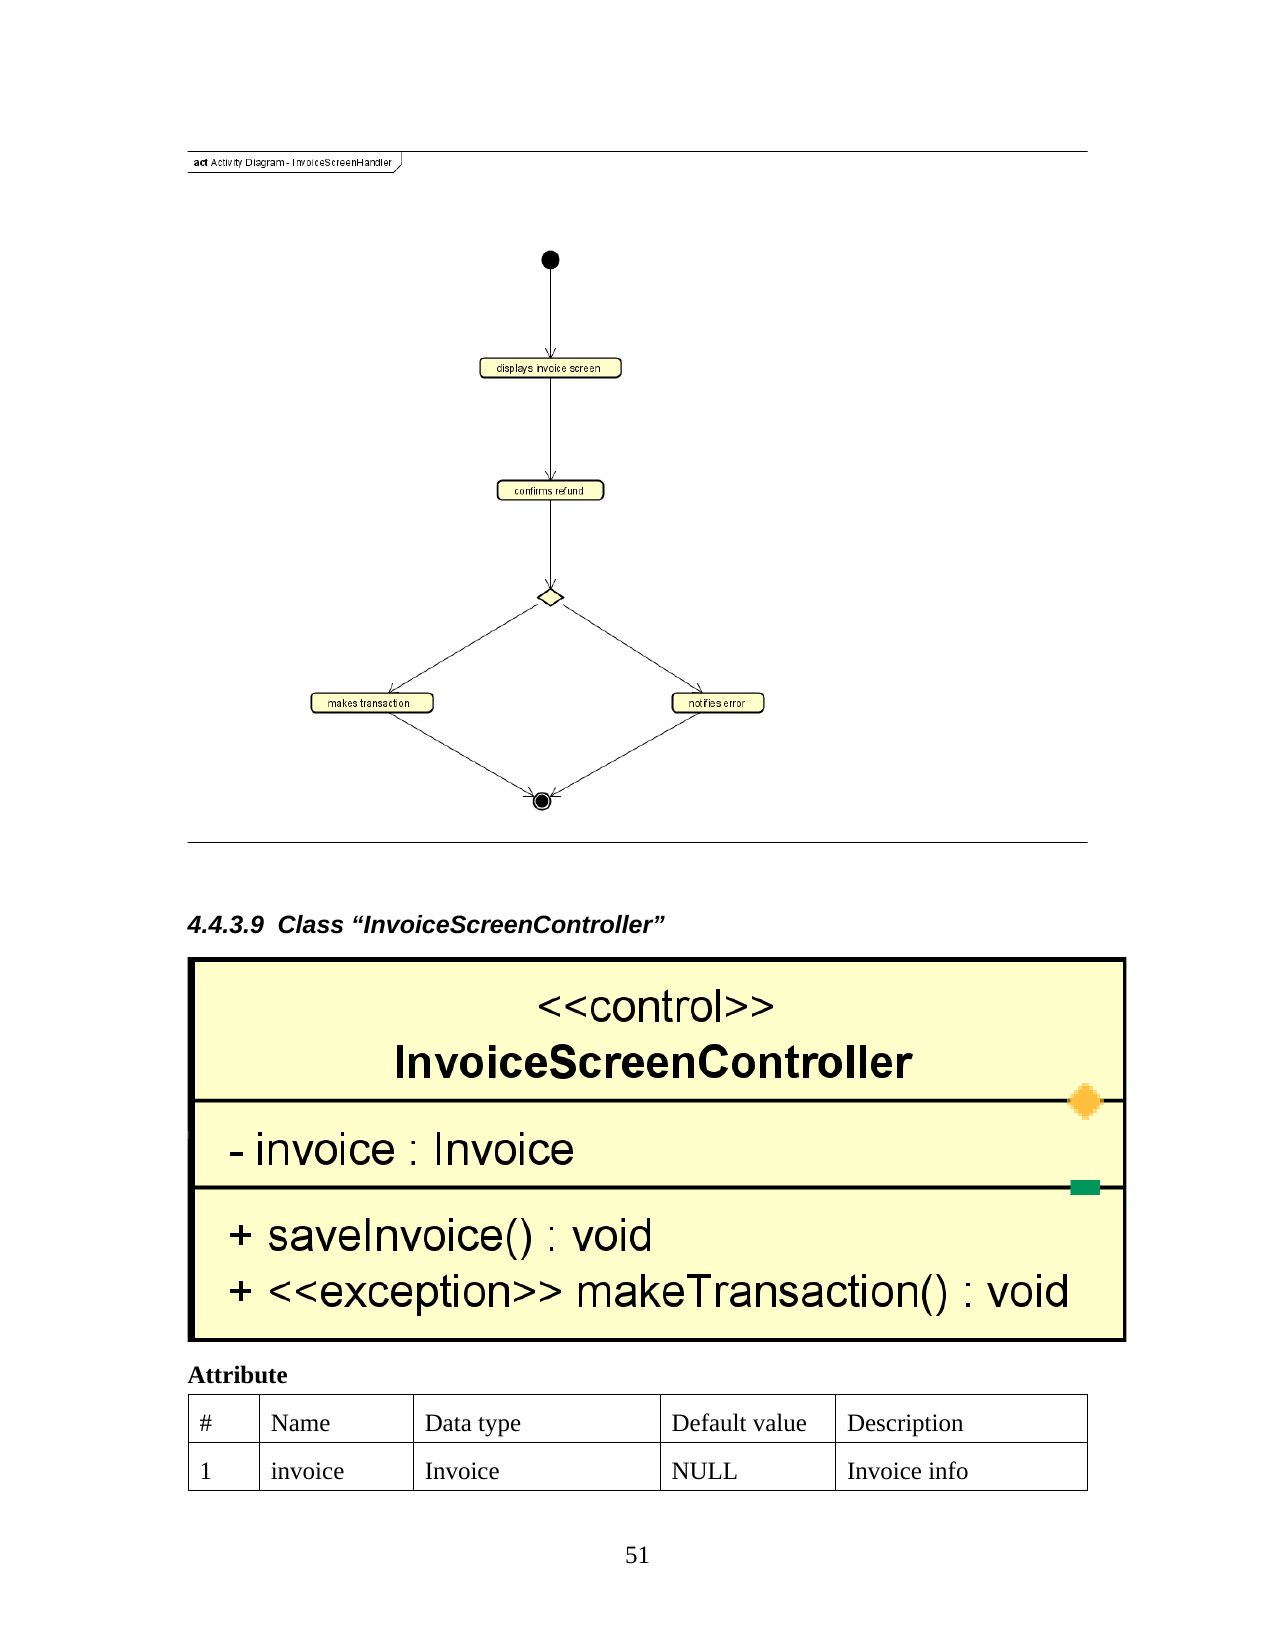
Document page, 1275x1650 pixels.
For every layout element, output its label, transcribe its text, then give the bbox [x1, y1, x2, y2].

subtitle Class “InvoiceScreenController” [187, 910, 1087, 939]
table_cell 1 [189, 1443, 259, 1490]
picture [187, 150, 1088, 845]
table_cell Invoice info [836, 1443, 1087, 1490]
table_header # [189, 1395, 259, 1442]
table_header Data type [414, 1395, 660, 1442]
table_cell invoice [260, 1443, 413, 1490]
table_header Name [260, 1395, 413, 1442]
table_cell NULL [661, 1443, 835, 1490]
text Attribute [187, 1360, 1087, 1388]
table_header Description [836, 1395, 1087, 1442]
table_header Default value [661, 1395, 835, 1442]
table_cell Invoice [414, 1443, 660, 1490]
picture [187, 957, 1127, 1342]
